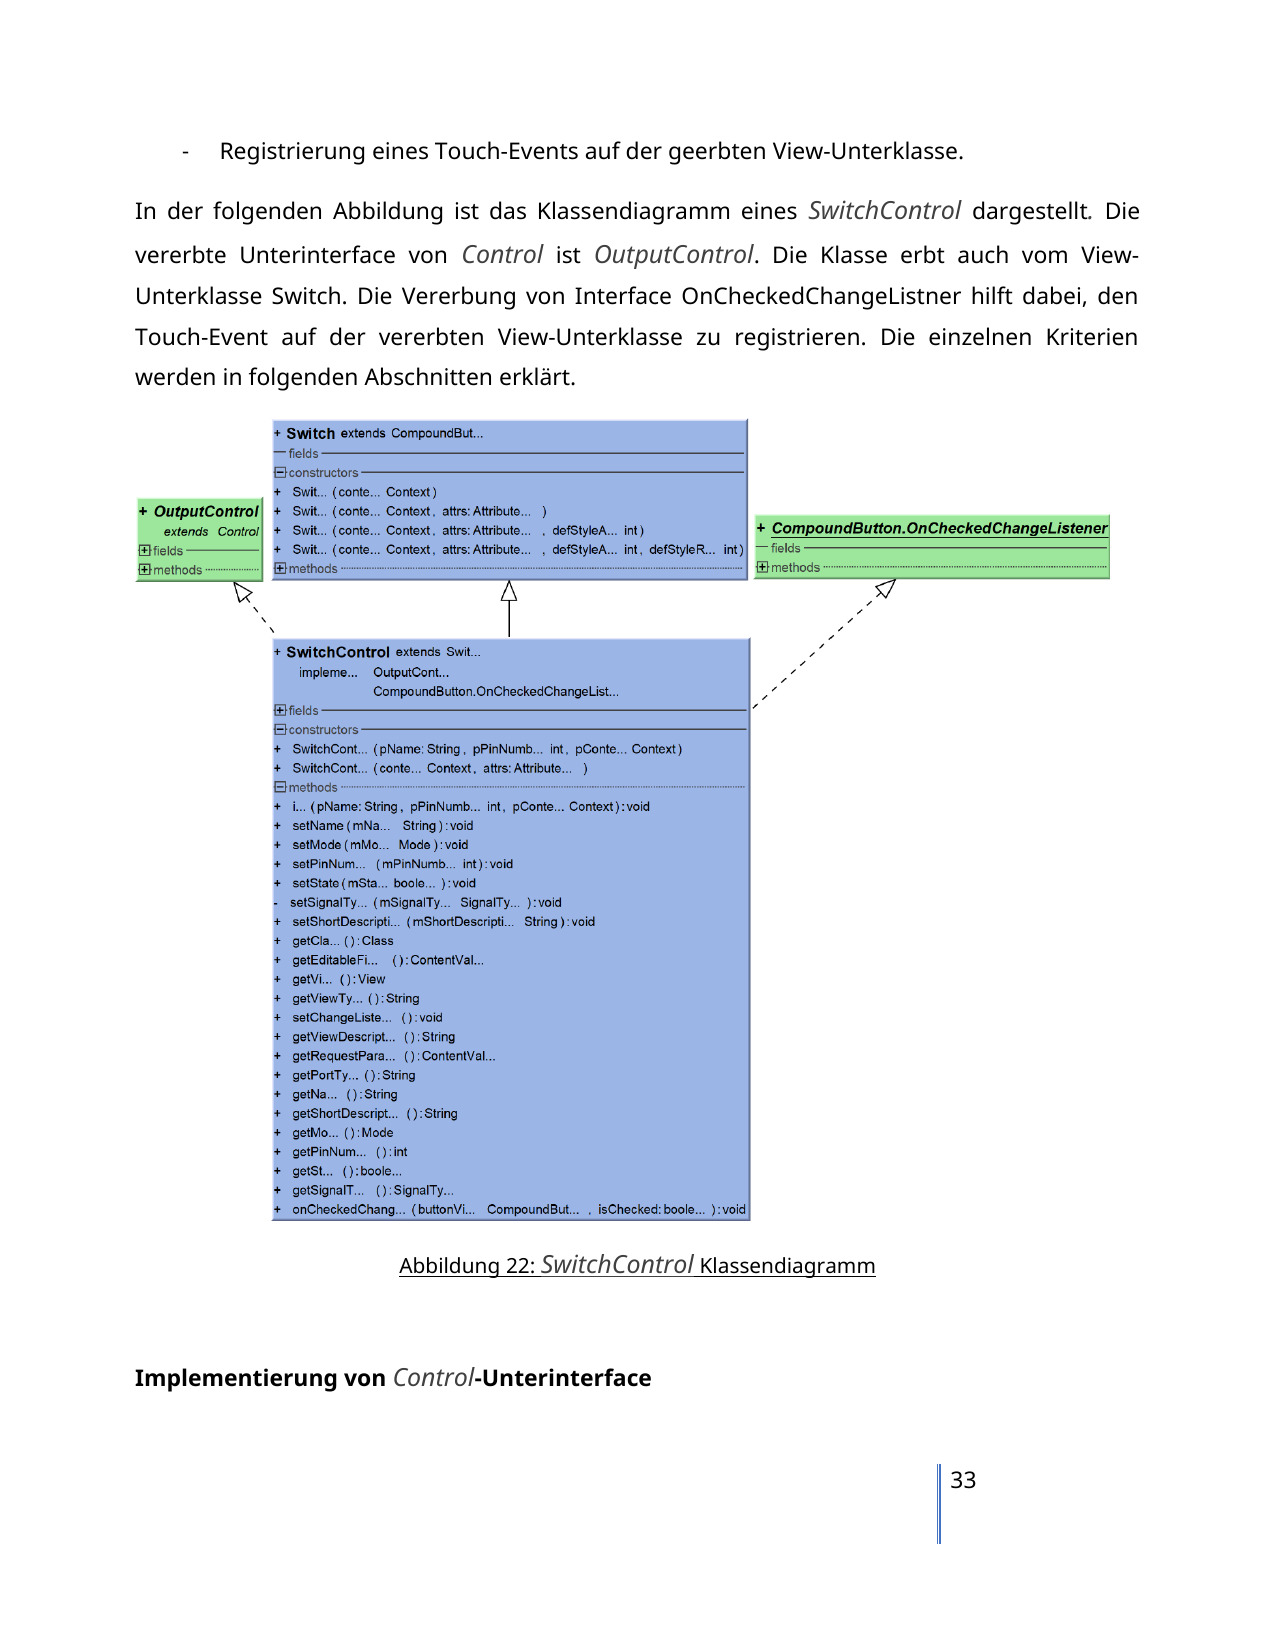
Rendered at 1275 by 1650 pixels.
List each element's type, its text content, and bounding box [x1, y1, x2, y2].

picture [135, 418, 1110, 1221]
text Implementierung von Control-Unterinterface [135, 1359, 1140, 1393]
text In der folgenden Abbildung ist das Klassendiagramm eines SwitchControl dargestellt. Die vererbte Unterinterface von Control ist OutputControl. Die Klasse erbt auch vom View-Unterklasse Switch. Die Vererbung von Interface OnCheckedChangeListner hilft dabei, den Touch-Event auf der vererbten View-Unterklasse zu registrieren. Die einzelnen Kriterien werden in folgenden Abschnitten erklärt. [135, 192, 1140, 392]
list Registrierung eines Touch-Events auf der geerbten View-Unterklasse. [182, 135, 1140, 166]
